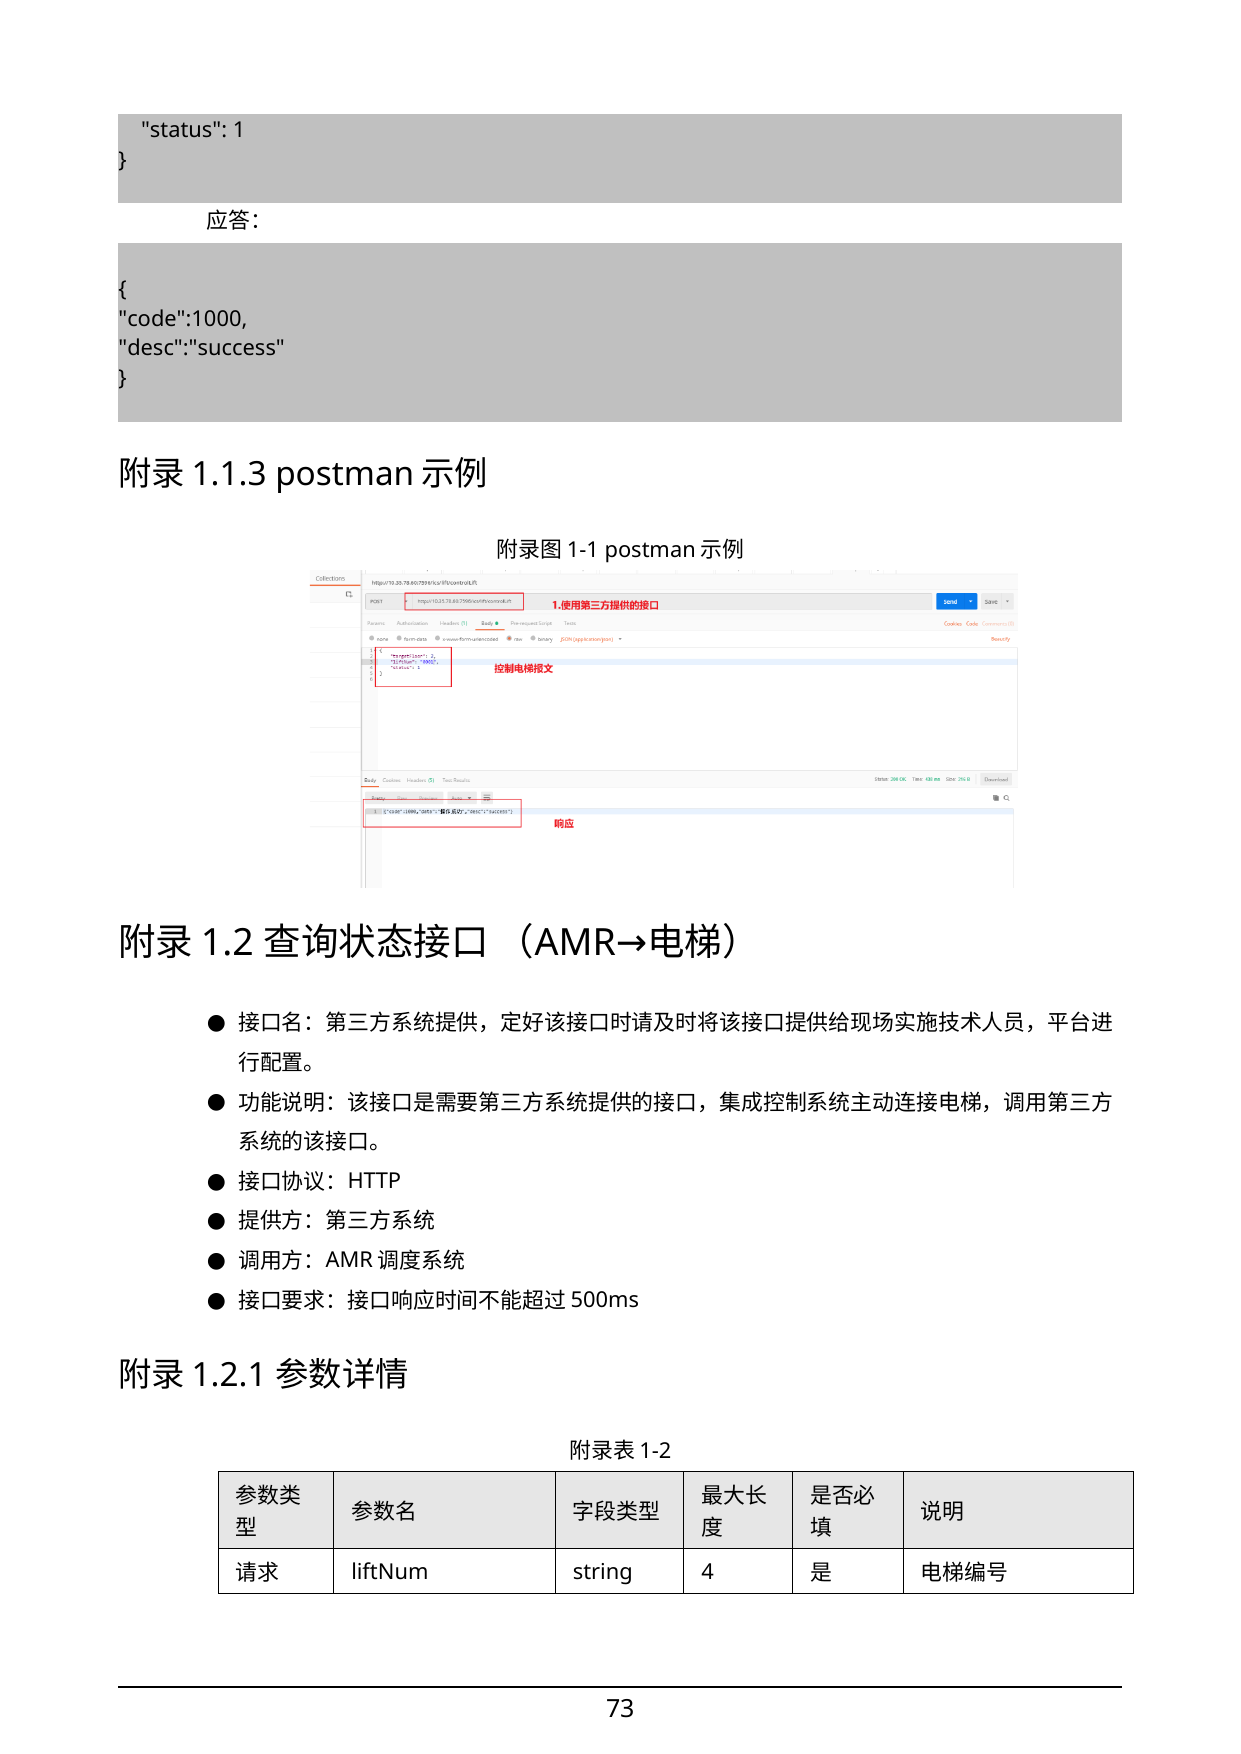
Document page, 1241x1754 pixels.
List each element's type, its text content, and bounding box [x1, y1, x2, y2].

text "status": 1 [118, 114, 1122, 144]
table_header 最大长度 [684, 1472, 792, 1548]
text { [118, 273, 1122, 303]
text 附录图1-1 postman示例 [118, 532, 1122, 564]
text ● 接口名：第三方系统提供，定好该接口时请及时将该接口提供给现场实施技术人员，平台进行配置。 [207, 1005, 1122, 1077]
table_cell 4 [684, 1549, 792, 1593]
text "code":1000, [118, 303, 1122, 332]
text ● 提供方：第三方系统 [207, 1203, 1122, 1235]
table_cell 电梯编号 [904, 1549, 1133, 1593]
text 附录表1-2 [118, 1433, 1122, 1465]
subtitle 附录1.2 查询状态接口 （AMR→电梯） [118, 912, 1122, 967]
text } [118, 362, 1122, 392]
table_cell 是 [793, 1549, 903, 1593]
text "desc":"success" [118, 332, 1122, 362]
table_cell 请求 [219, 1549, 333, 1593]
subtitle 附录1.1.3 postman示例 [118, 447, 1122, 495]
table_header 参数类型 [219, 1472, 333, 1548]
table_header 说明 [904, 1472, 1133, 1548]
text ● 接口协议：HTTP [207, 1164, 1122, 1196]
text } [118, 144, 1122, 174]
text ● 功能说明：该接口是需要第三方系统提供的接口，集成控制系统主动连接电梯，调用第三方系统的该接口。 [207, 1084, 1122, 1156]
subtitle 附录1.2.1 参数详情 [118, 1348, 1122, 1396]
table_header 是否必填 [793, 1472, 903, 1548]
text ● 调用方：AMR调度系统 [207, 1243, 1122, 1275]
table_cell liftNum [334, 1549, 555, 1593]
table_header 参数名 [334, 1472, 555, 1548]
text ● 接口要求：接口响应时间不能超过500ms [207, 1283, 1122, 1315]
picture [309, 570, 1018, 888]
text 应答： [207, 203, 1122, 235]
table_cell string [556, 1549, 683, 1593]
table_header 字段类型 [556, 1472, 683, 1548]
